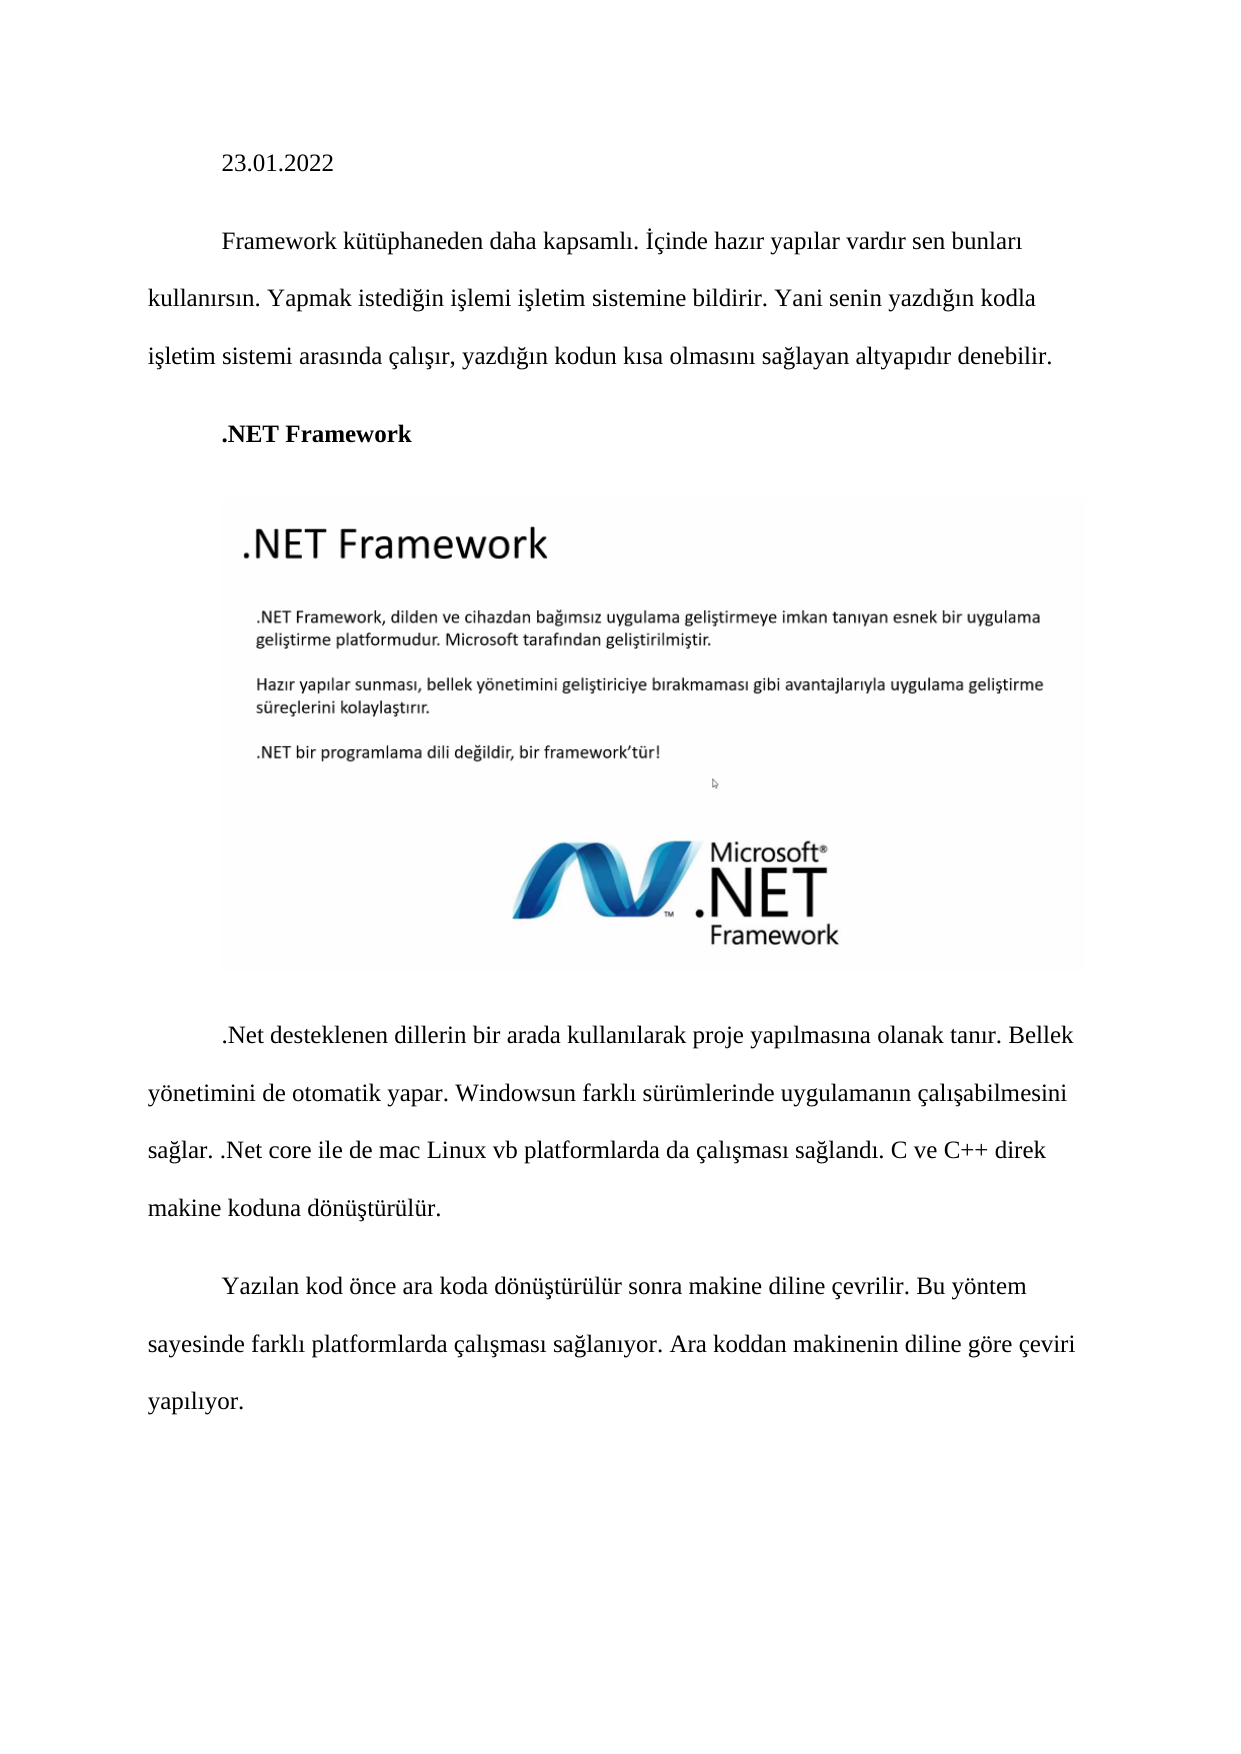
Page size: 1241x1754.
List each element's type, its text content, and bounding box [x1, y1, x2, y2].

text .Net desteklenen dillerin bir arada kullanılarak proje yapılmasına olanak tanır. Bellek yönetimini de otomatik yapar. Windowsun farklı sürümlerinde uygulamanın çalışabilmesini sağlar. .Net core ile de mac Linux vb platformlarda da çalışması sağlandı. C ve C++ direk makine koduna dönüştürülür. [148, 1021, 1093, 1222]
text .NET Framework [148, 419, 1093, 448]
picture [221, 497, 1086, 971]
text 23.01.2022 [148, 148, 1093, 176]
text Yazılan kod önce ara koda dönüştürülür sonra makine diline çevrilir. Bu yöntem sayesinde farklı platformlarda çalışması sağlanıyor. Ara koddan makinenin diline göre çeviri yapılıyor. [148, 1271, 1093, 1415]
text Framework kütüphaneden daha kapsamlı. İçinde hazır yapılar vardır sen bunları kullanırsın. Yapmak istediğin işlemi işletim sistemine bildirir. Yani senin yazdığın kodla işletim sistemi arasında çalışır, yazdığın kodun kısa olmasını sağlayan altyapıdır denebilir. [148, 226, 1093, 370]
